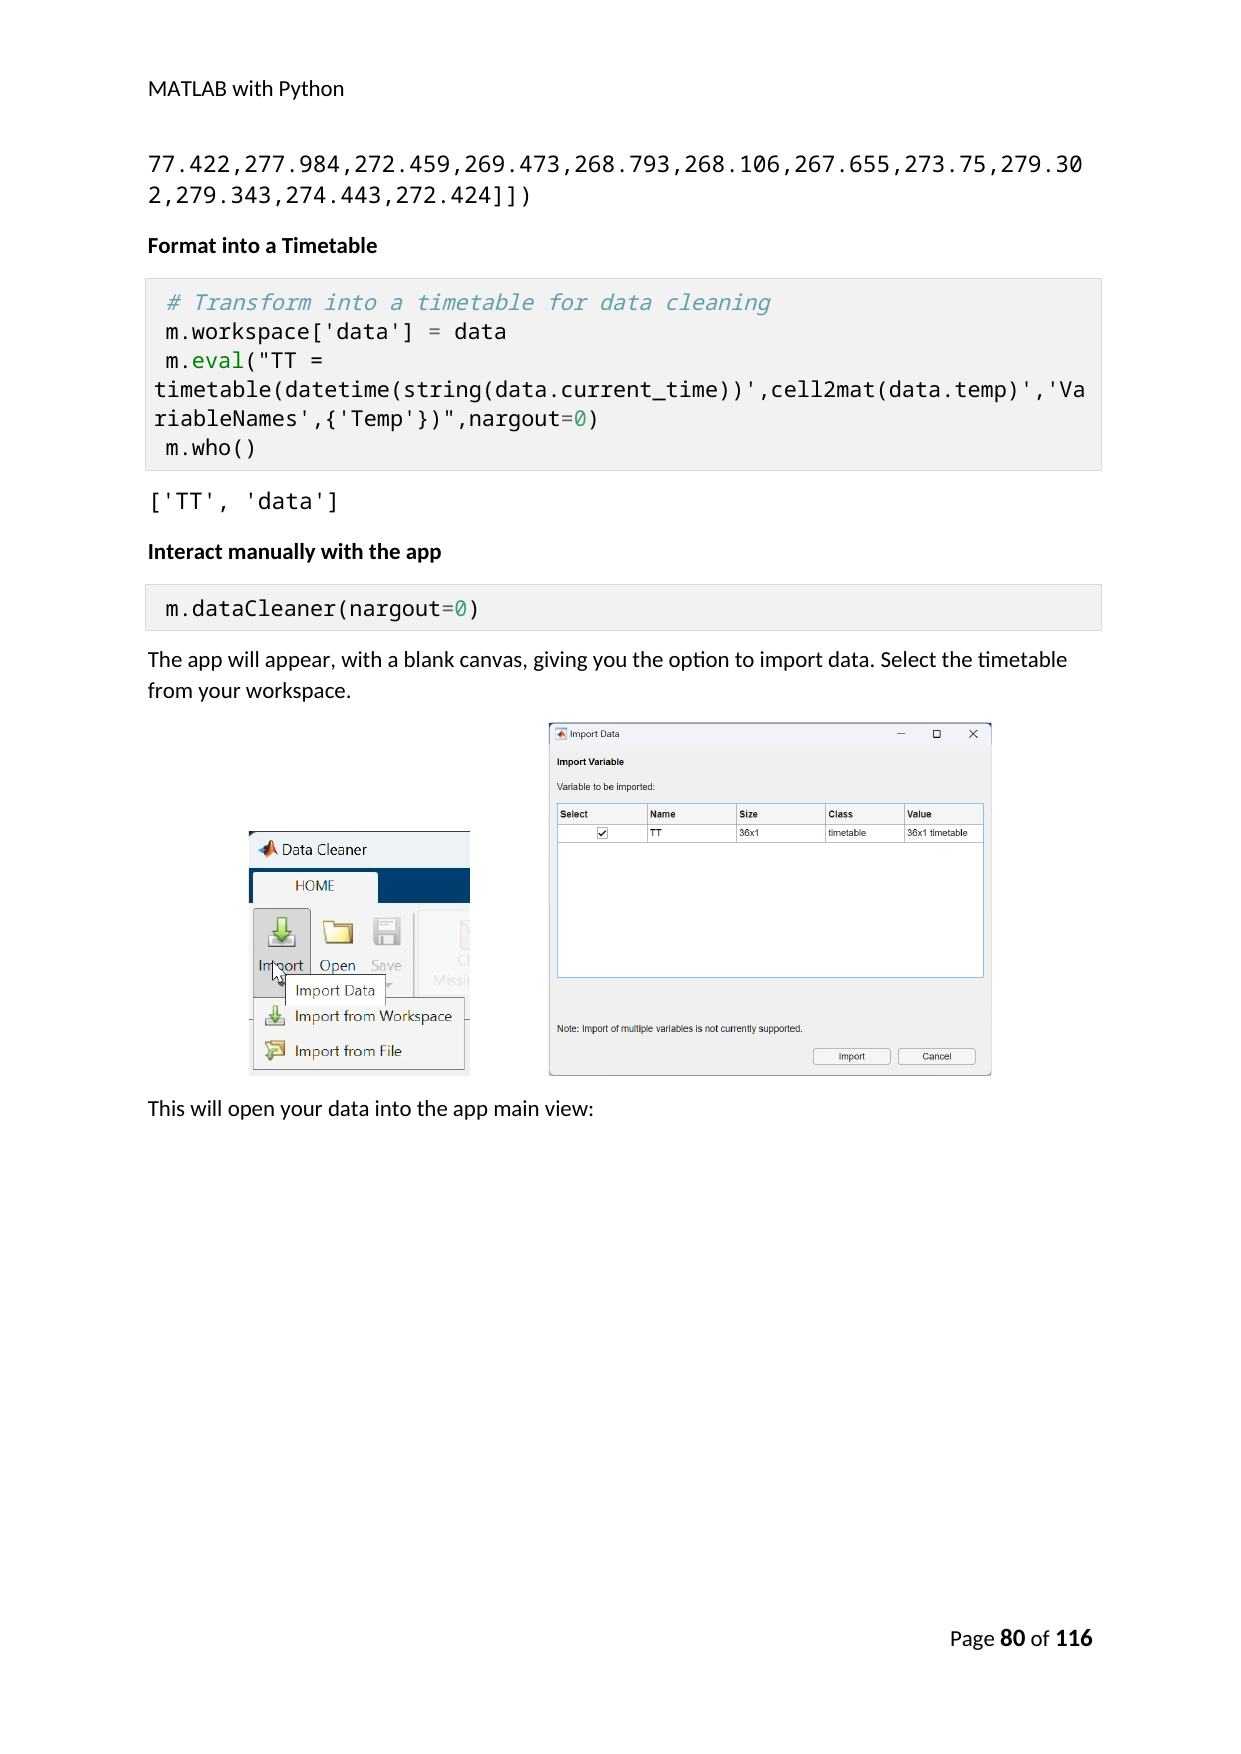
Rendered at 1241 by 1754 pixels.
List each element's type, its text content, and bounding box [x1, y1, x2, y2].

text Format into a Timetable [148, 231, 1093, 259]
text This will open your data into the app main view: [148, 1094, 1093, 1122]
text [148, 148, 1093, 210]
text # Transform into a timetable for data cleaning [146, 279, 1101, 307]
text Interact manually with the app [148, 537, 1093, 565]
text ['TT', 'data'] [148, 485, 1093, 516]
text The app will appear, with a blank canvas, giving you the option to import data. Select the timetable from your workspace. [148, 646, 1093, 704]
text m.who() [146, 424, 1101, 470]
text m.dataCleaner(nargout=0) [146, 585, 1101, 630]
text m.eval("TT = timetable(datetime(string(data.current_time))',cell2mat(data.temp)','VariableNames',{'Temp'})",nargout=0) [146, 336, 1101, 424]
text m.workspace['data'] = data [146, 307, 1101, 336]
picture [548, 722, 992, 1076]
picture [248, 831, 470, 1076]
